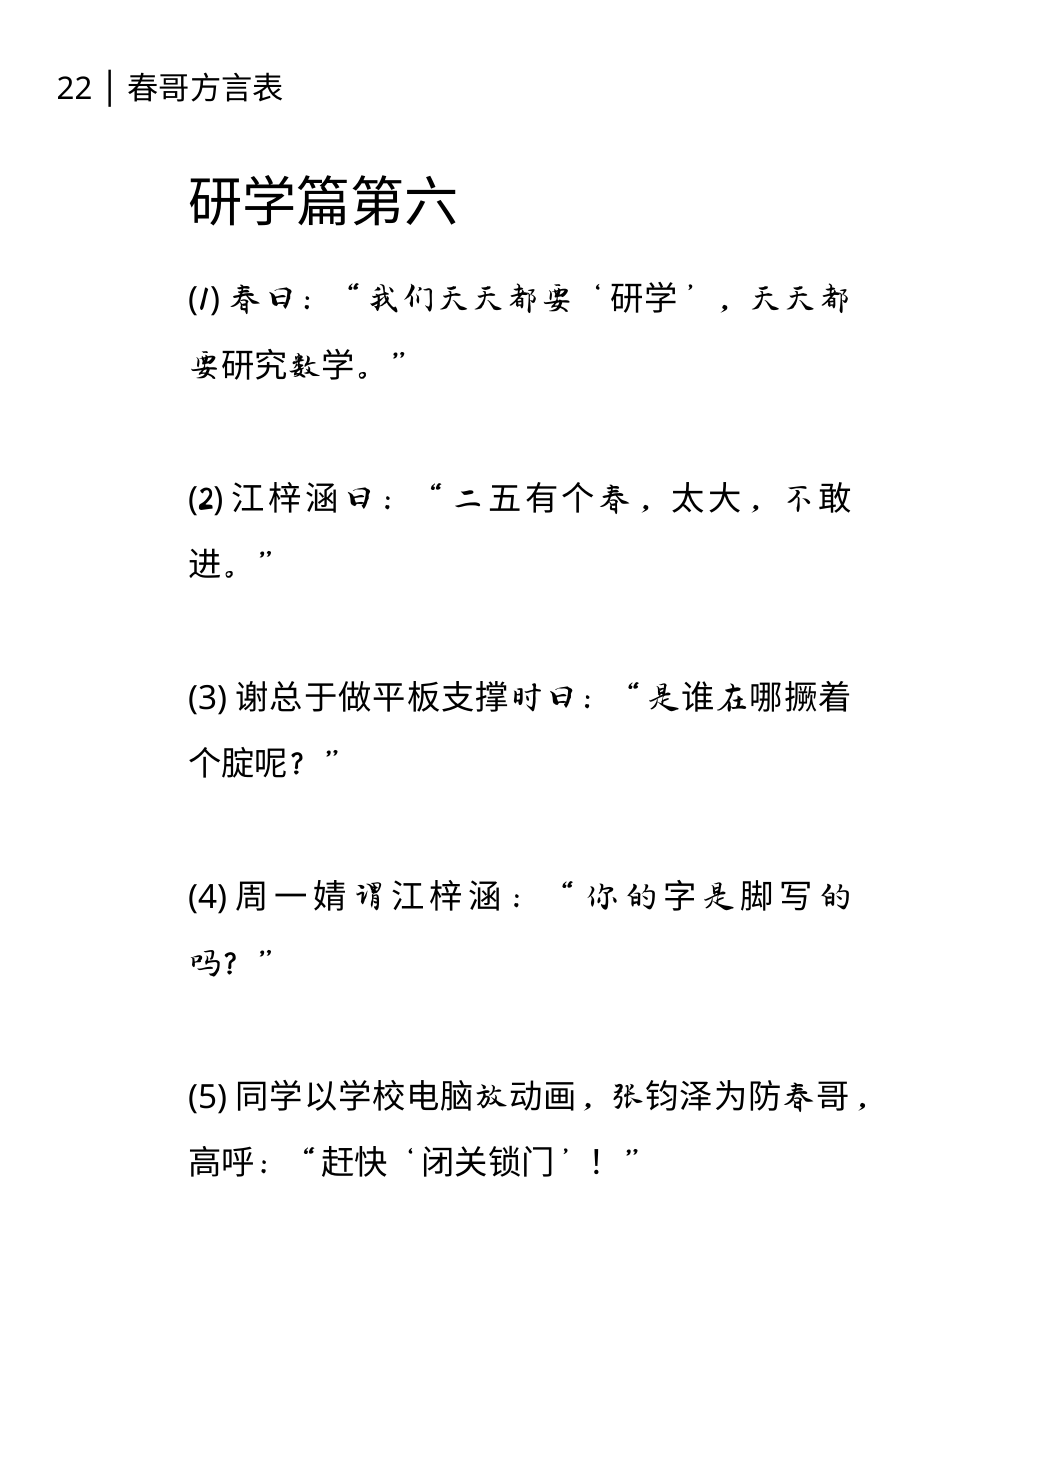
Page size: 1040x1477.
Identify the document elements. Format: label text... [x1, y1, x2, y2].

list 谢总于做平板支撑时曰：“是谁在哪撅着个腚呢？” [188, 665, 852, 798]
text 研学篇第六 [188, 166, 852, 233]
list 春曰：“我们天天都要‘研学’，天天都要研究数学。” [188, 266, 852, 399]
list 江梓涵曰：“二五有个春，太大，不敢进。” [188, 466, 852, 599]
list 周一婧谓江梓涵：“你的字是脚写的吗？” [188, 864, 852, 997]
list 同学以学校电脑放动画，张钧泽为防春哥，高呼：“赶快‘闭关锁门’！” [188, 1064, 852, 1197]
